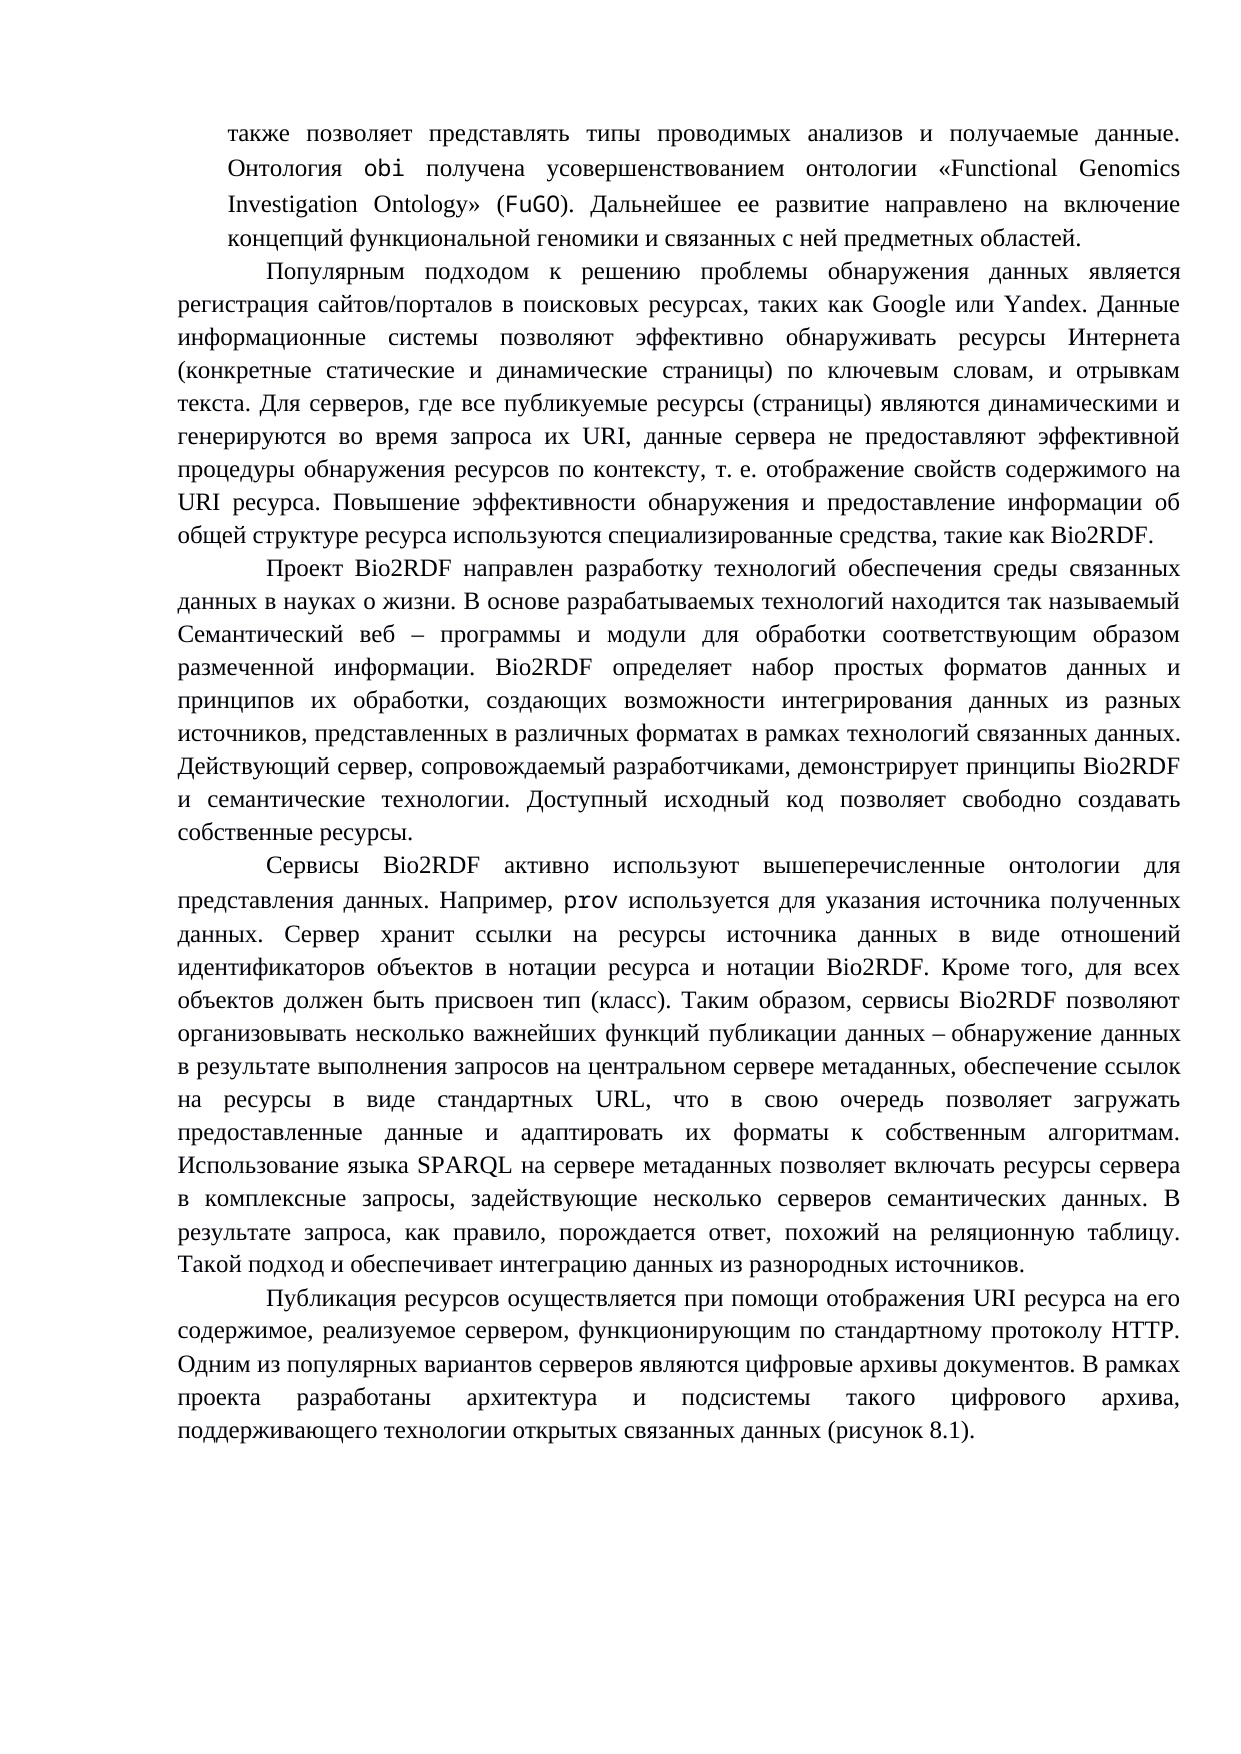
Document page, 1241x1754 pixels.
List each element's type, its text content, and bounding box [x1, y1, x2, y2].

text Публикация ресурсов осуществляется при помощи отображения URI ресурса на его содержимое, реализуемое сервером, функционирующим по стандартному протоколу HTTP. Одним из популярных вариантов серверов являются цифровые архивы документов. В рамках проекта разработаны архитектура и подсистемы такого цифрового архива, поддерживающего технологии открытых связанных данных (рисунок 8.1). [177, 1283, 1181, 1443]
text Проект Bio2RDF направлен разработку технологий обеспечения среды связанных данных в науках о жизни. В основе разрабатываемых технологий находится так называемый Семантический веб – программы и модули для обработки соответствующим образом размеченной информации. Bio2RDF определяет набор простых форматов данных и принципов их обработки, создающих возможности интегрирования данных из разных источников, представленных в различных форматах в рамках технологий связанных данных. Действующий сервер, сопровождаемый разработчиками, демонстрирует принципы Bio2RDF и семантические технологии. Доступный исходный код позволяет свободно создавать собственные ресурсы. [177, 553, 1181, 846]
text Сервисы Bio2RDF активно используют вышеперечисленные онтологии для представления данных. Например, prov используется для указания источника полученных данных. Сервер хранит ссылки на ресурсы источника данных в виде отношений идентификаторов объектов в нотации ресурса и нотации Bio2RDF. Кроме того, для всех объектов должен быть присвоен тип (класс). Таким образом, сервисы Bio2RDF позволяют организовывать несколько важнейших функций публикации данных – обнаружение данных в результате выполнения запросов на центральном сервере метаданных, обеспечение ссылок на ресурсы в виде стандартных URL, что в свою очередь позволяет загружать предоставленные данные и адаптировать их форматы к собственным алгоритмам. Использование языка SPARQL на сервере метаданных позволяет включать ресурсы сервера в комплексные запросы, задействующие несколько серверов семантических данных. В результате запроса, как правило, порождается ответ, похожий на реляционную таблицу. Такой подход и обеспечивает интеграцию данных из разнородных источников. [177, 850, 1181, 1278]
text Популярным подходом к решению проблемы обнаружения данных является регистрация сайтов/порталов в поисковых ресурсах, таких как Google или Yandex. Данные информационные системы позволяют эффективно обнаруживать ресурсы Интернета (конкретные статические и динамические страницы) по ключевым словам, и отрывкам текста. Для серверов, где все публикуемые ресурсы (страницы) являются динамическими и генерируются во время запроса их URI, данные сервера не предоставляют эффективной процедуры обнаружения ресурсов по контексту, т. е. отображение свойств содержимого на URI ресурса. Повышение эффективности обнаружения и предоставление информации об общей структуре ресурса используются специализированные средства, такие как Bio2RDF. [177, 256, 1181, 549]
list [177, 118, 1181, 252]
